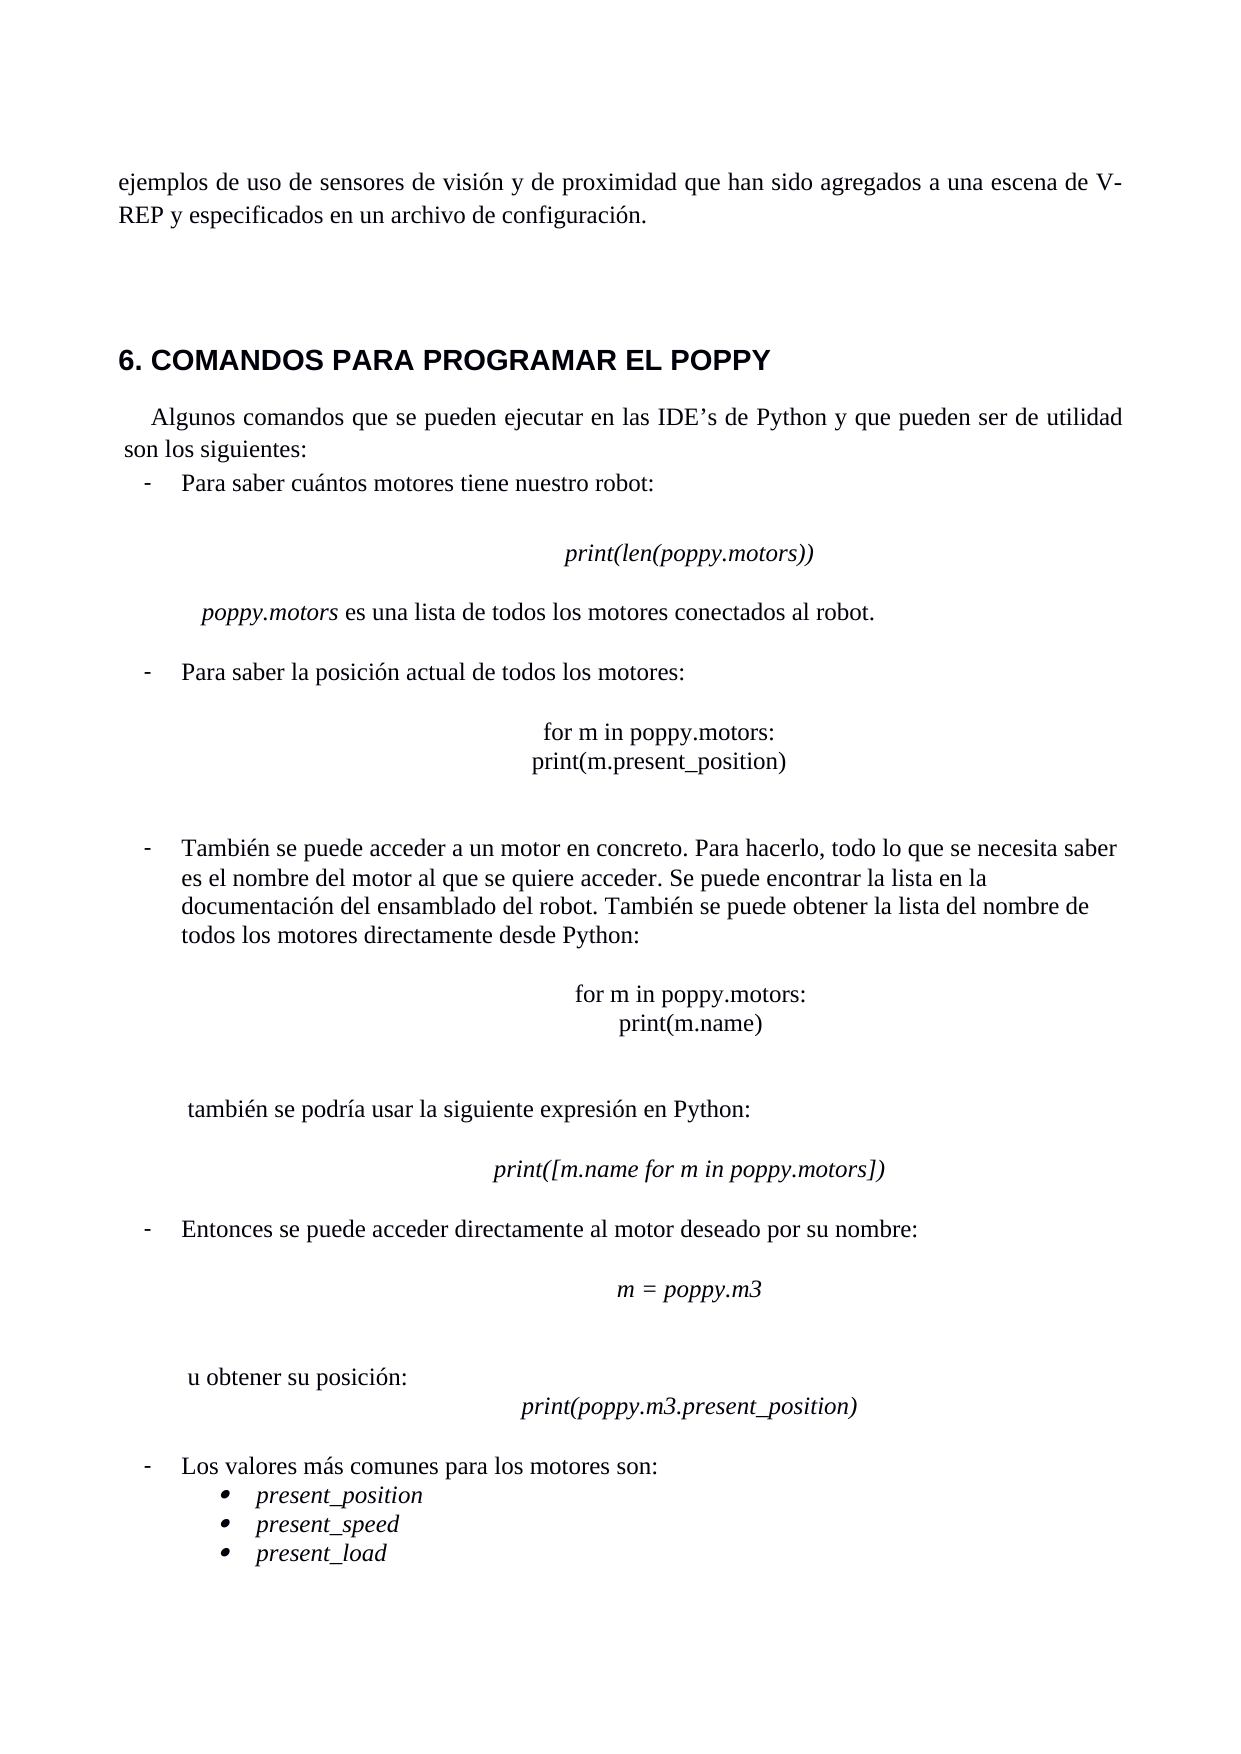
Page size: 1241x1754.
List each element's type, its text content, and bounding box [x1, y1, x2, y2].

list Para saber cuántos motores tiene nuestro robot: [144, 468, 1136, 498]
text print(len(poppy.motors)) [181, 538, 1123, 566]
list Para saber la posición actual de todos los motores: [144, 656, 1136, 687]
text print(poppy.m3.present_position) [181, 1391, 1123, 1419]
list present_load [219, 1538, 1136, 1567]
text poppy.motors es una lista de todos los motores conectados al robot. [106, 597, 1123, 626]
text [118, 167, 1123, 228]
text m = poppy.m3 [181, 1274, 1123, 1303]
text también se podría usar la siguiente expresión en Python: [106, 1094, 1123, 1123]
text for m in poppy.motors: [118, 717, 1123, 746]
text print(m.present_position) [118, 746, 1123, 775]
text Algunos comandos que se pueden ejecutar en las IDE’s de Python y que pueden ser de utilidad son los siguientes: [124, 402, 1124, 463]
list También se puede acceder a un motor en concreto. Para hacerlo, todo lo que se necesita saber es el nombre del motor al que se quiere acceder. Se puede encontrar la lista en la documentación del ensamblado del robot. También se puede obtener la lista del nombre de todos los motores directamente desde Python: [144, 832, 1136, 949]
text for m in poppy.motors: [181, 979, 1123, 1008]
text print([m.name for m in poppy.motors]) [181, 1154, 1123, 1182]
list present_speed [219, 1509, 1136, 1538]
list present_position [219, 1481, 1136, 1509]
list Entonces se puede acceder directamente al motor deseado por su nombre: [144, 1213, 1136, 1243]
text u obtener su posición: [106, 1362, 1123, 1391]
text print(m.name) [181, 1008, 1123, 1037]
list Los valores más comunes para los motores son: [144, 1450, 1136, 1481]
subtitle COMANDOS PARA PROGRAMAR EL POPPY [118, 343, 1123, 377]
